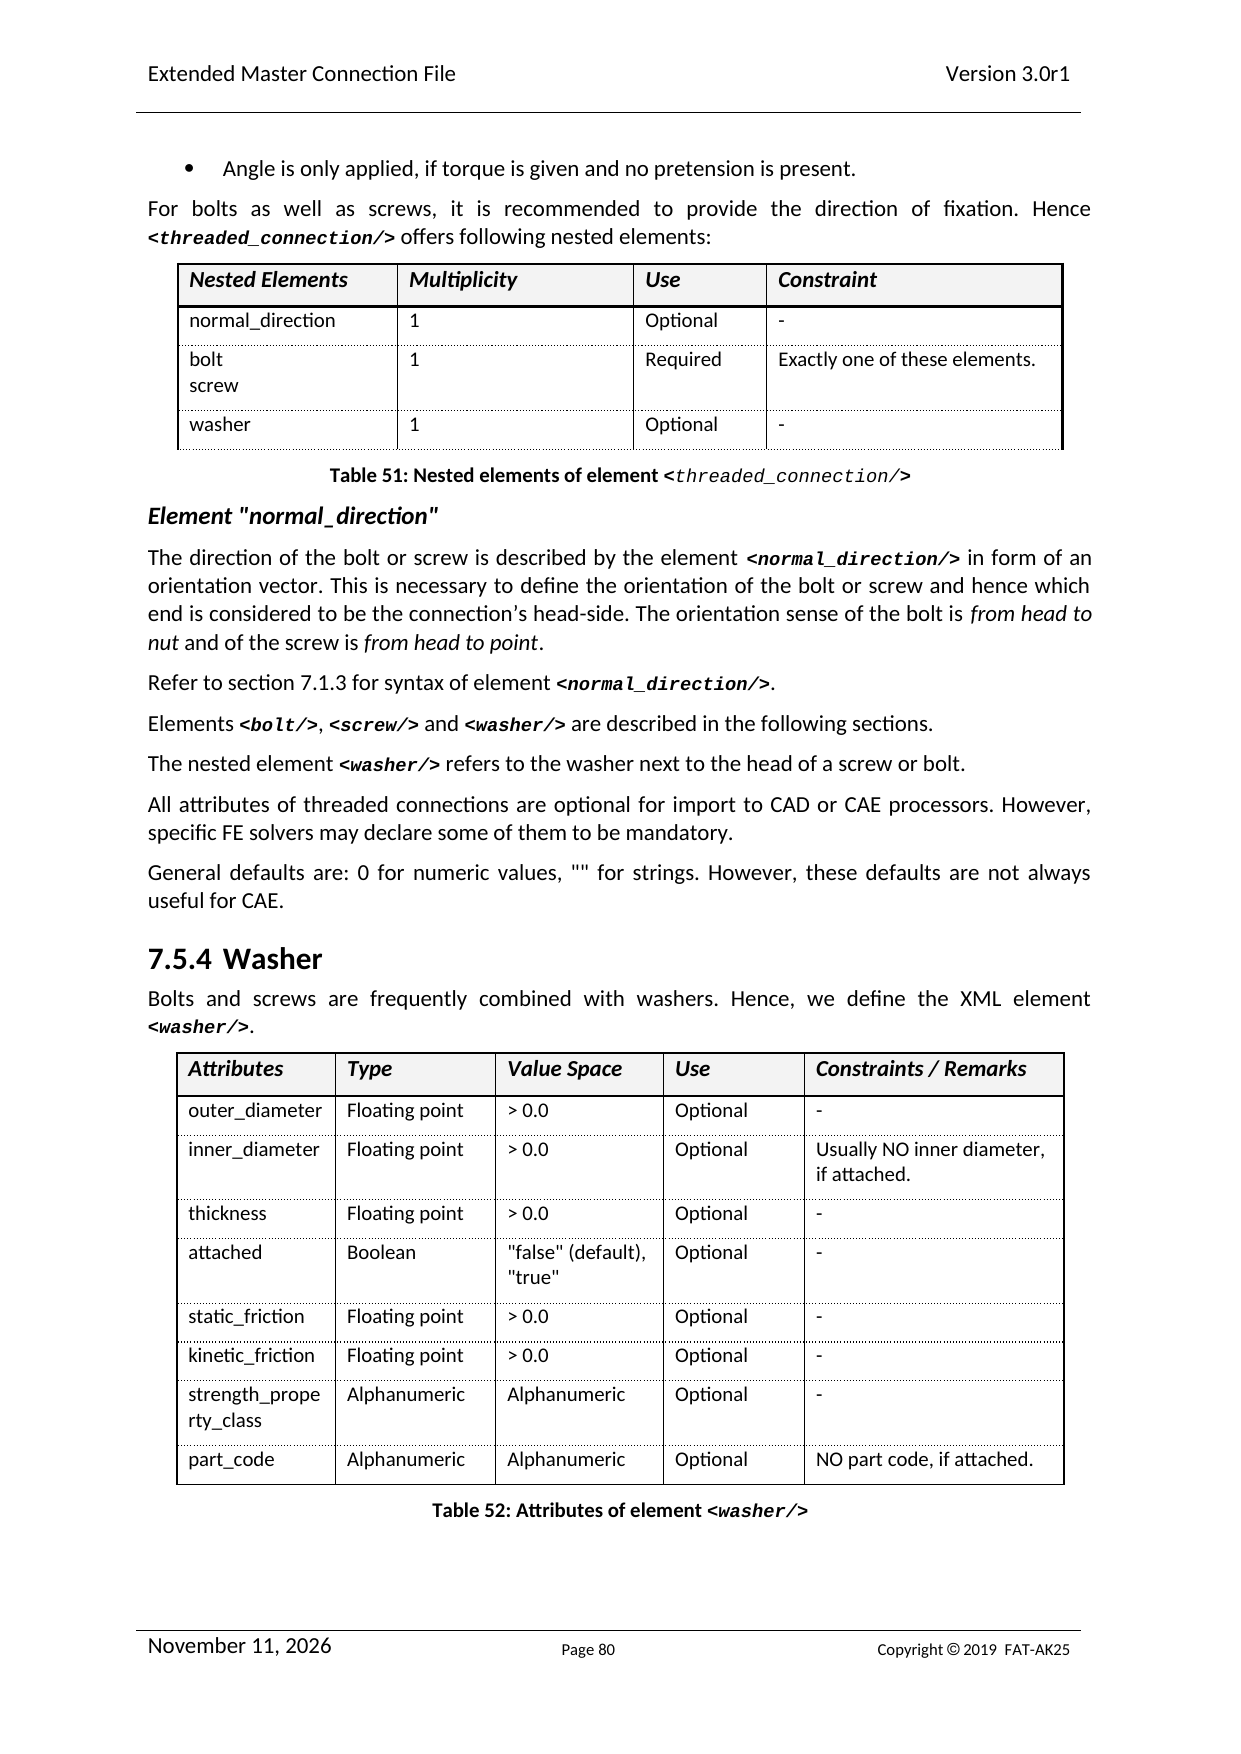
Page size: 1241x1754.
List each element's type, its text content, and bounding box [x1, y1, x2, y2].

text For bolts as well as screws, it is recommended to provide the direction of fixation. Hence <threaded_connection/> offers following nested elements: [148, 194, 1092, 250]
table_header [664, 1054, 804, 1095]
text The direction of the bolt or screw is described by the element <normal_direction/> in form of an orientation vector. This is necessary to define the orientation of the bolt or screw and hence which end is considered to be the connection’s head-side. The orientation sense of the bolt is from head to nut and of the screw is from head to point. [148, 543, 1092, 656]
text Refer to section 7.1.3 for syntax of element <normal_direction/>. [148, 668, 1092, 696]
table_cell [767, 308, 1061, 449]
list Angle is only applied, if torque is given and no pretension is present. [185, 154, 1092, 182]
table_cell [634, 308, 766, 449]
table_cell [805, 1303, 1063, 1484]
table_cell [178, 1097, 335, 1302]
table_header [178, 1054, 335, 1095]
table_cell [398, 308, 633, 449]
subtitle Washer [148, 939, 1092, 977]
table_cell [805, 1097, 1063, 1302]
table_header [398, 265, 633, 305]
text All attributes of threaded connections are optional for import to CAD or CAE processors. However, specific FE solvers may declare some of them to be mandatory. [148, 790, 1092, 846]
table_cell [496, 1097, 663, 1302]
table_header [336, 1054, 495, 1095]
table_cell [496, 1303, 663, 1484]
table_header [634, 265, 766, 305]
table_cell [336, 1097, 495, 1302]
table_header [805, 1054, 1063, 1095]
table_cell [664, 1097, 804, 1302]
text Bolts and screws are frequently combined with washers. Hence, we define the XML element <washer/>. [148, 984, 1092, 1040]
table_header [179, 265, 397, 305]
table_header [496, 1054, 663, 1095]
subtitle Element "normal_direction" [148, 501, 1092, 531]
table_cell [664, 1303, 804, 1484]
text Elements <bolt/>, <screw/> and <washer/> are described in the following sections. [148, 709, 1092, 737]
text The nested element <washer/> refers to the washer next to the head of a screw or bolt. [148, 749, 1092, 777]
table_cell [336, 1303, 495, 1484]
text General defaults are: 0 for numeric values, "" for strings. However, these defaults are not always useful for CAE. [148, 858, 1092, 914]
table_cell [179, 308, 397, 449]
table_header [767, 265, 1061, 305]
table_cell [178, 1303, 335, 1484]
